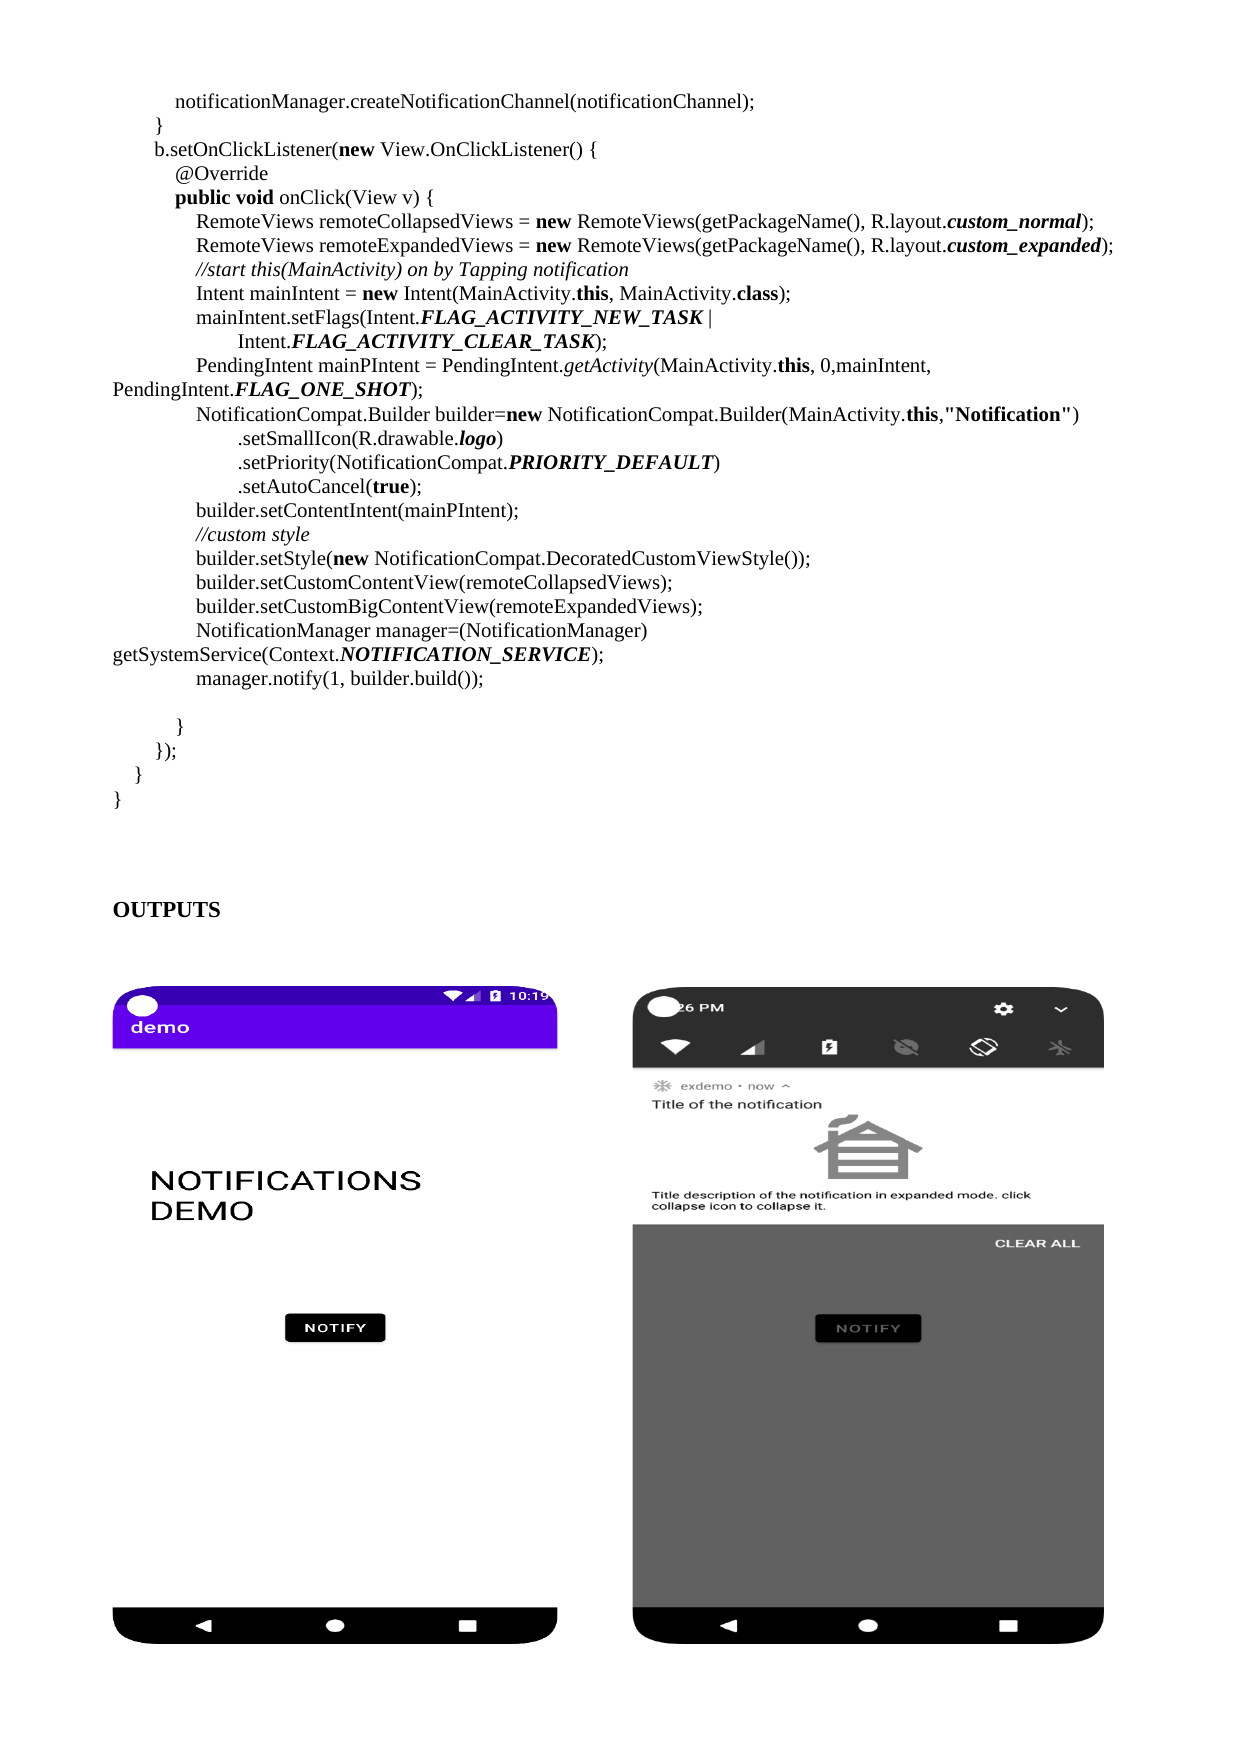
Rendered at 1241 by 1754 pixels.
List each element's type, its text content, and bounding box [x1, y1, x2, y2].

text OUTPUTS [112, 896, 1135, 922]
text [112, 89, 1135, 811]
picture [112, 986, 558, 1644]
picture [632, 987, 1104, 1644]
